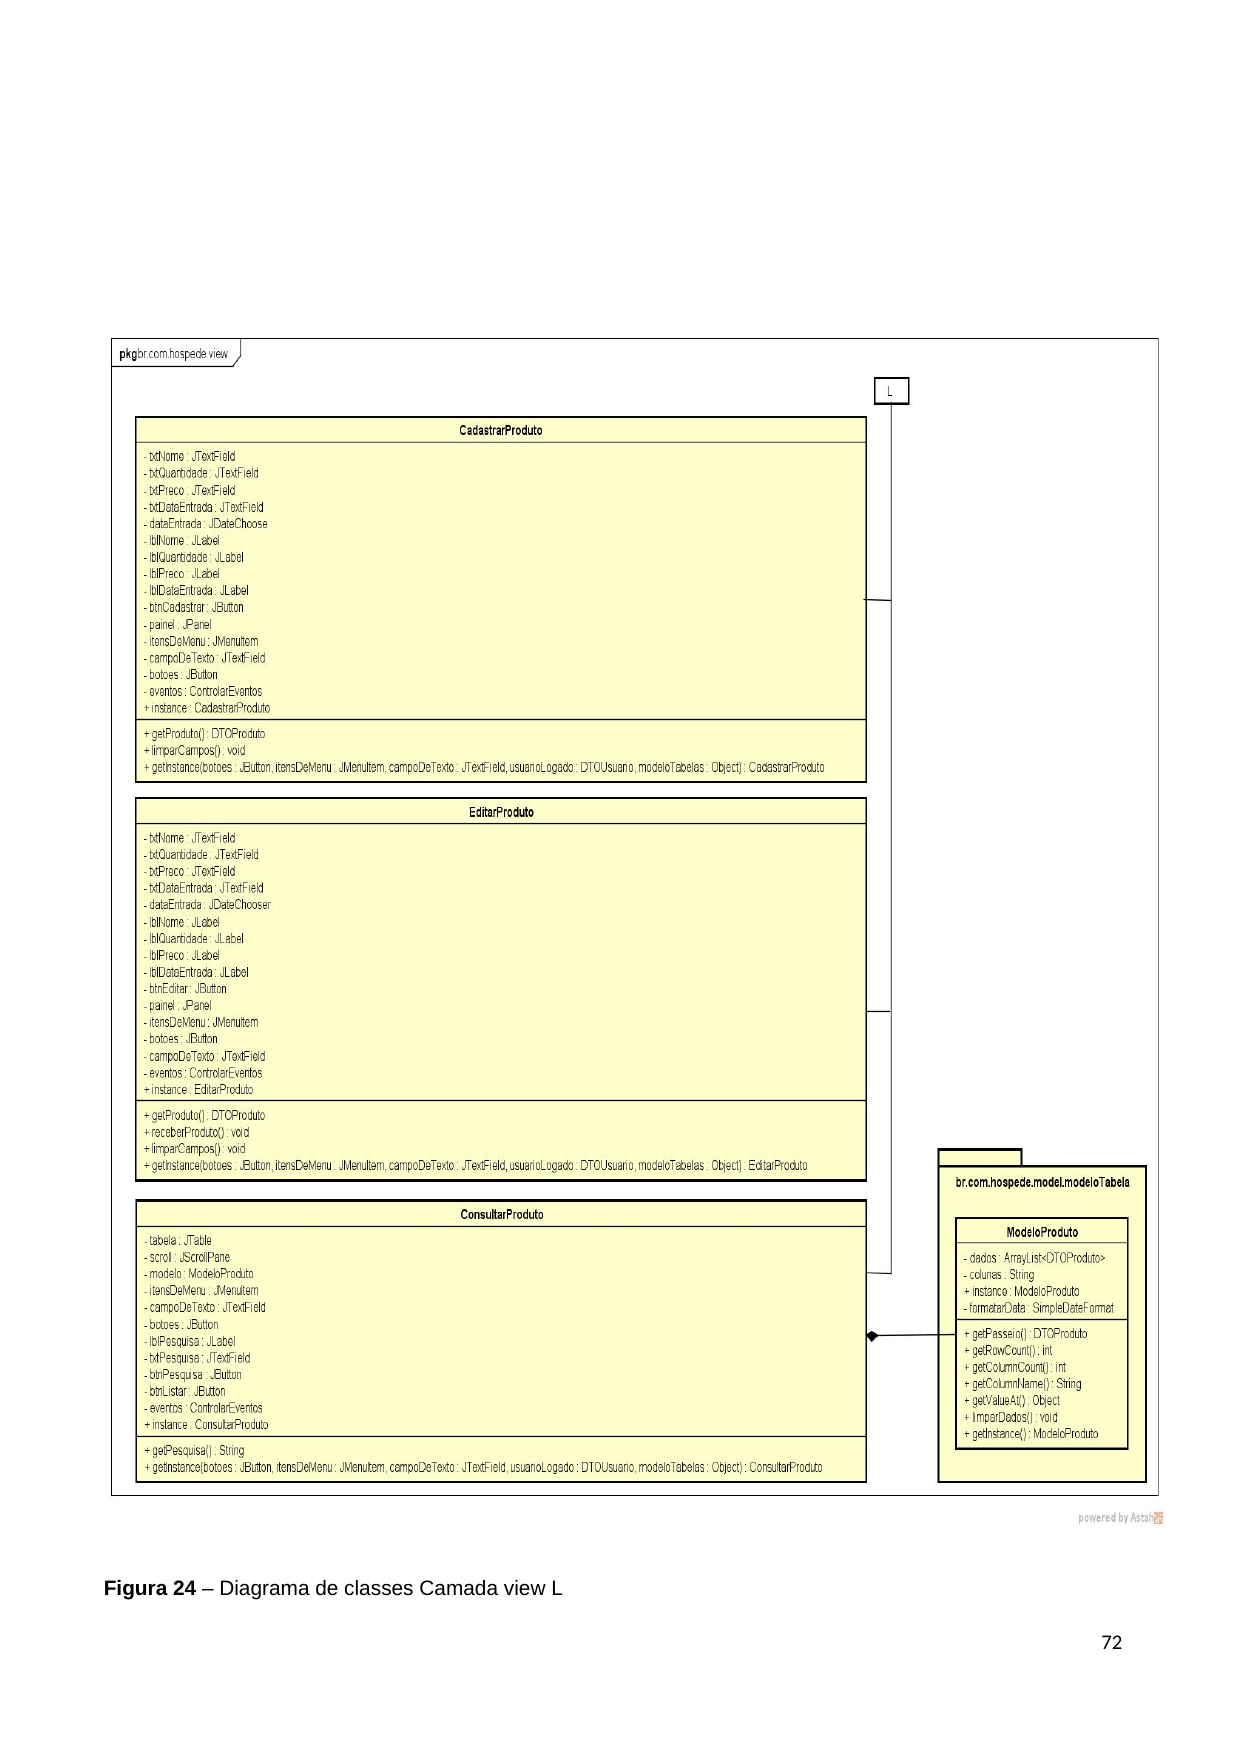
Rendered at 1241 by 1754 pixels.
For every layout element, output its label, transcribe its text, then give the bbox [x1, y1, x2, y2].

picture [103, 327, 1166, 1528]
text Figura 24 – Diagrama de classes Camada view L [103, 1576, 1122, 1600]
